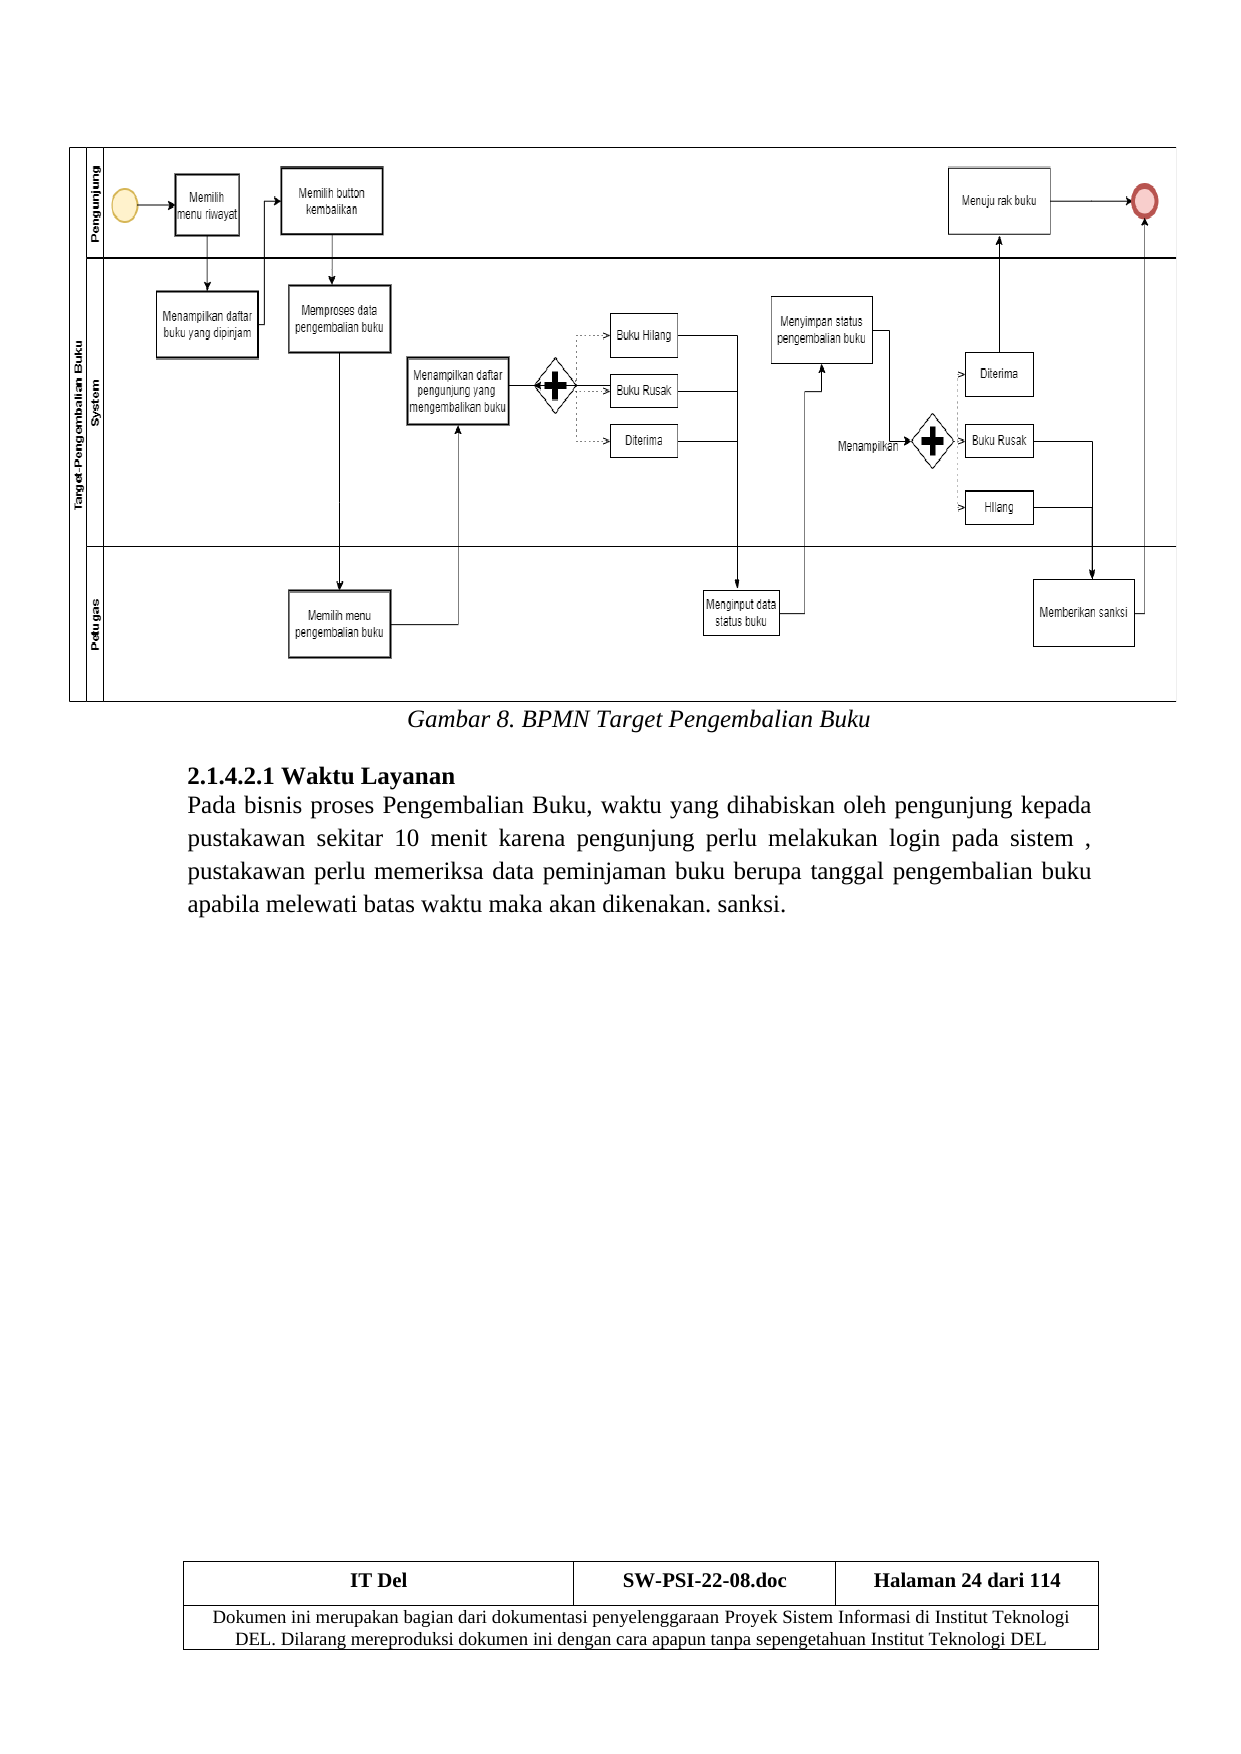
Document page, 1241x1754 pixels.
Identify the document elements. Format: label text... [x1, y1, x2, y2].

text Pada bisnis proses Pengembalian Buku, waktu yang dihabiskan oleh pengunjung kepada pustakawan sekitar 10 menit karena pengunjung perlu melakukan login pada sistem , pustakawan perlu memeriksa data peminjaman buku berupa tanggal pengembalian buku apabila melewati batas waktu maka akan dikenakan. sanksi. [187, 790, 1092, 918]
text Gambar 8. BPMN Target Pengembalian Buku [187, 704, 1092, 732]
text 2.1.4.2.1 Waktu Layanan [187, 761, 1092, 790]
picture [69, 147, 1177, 704]
